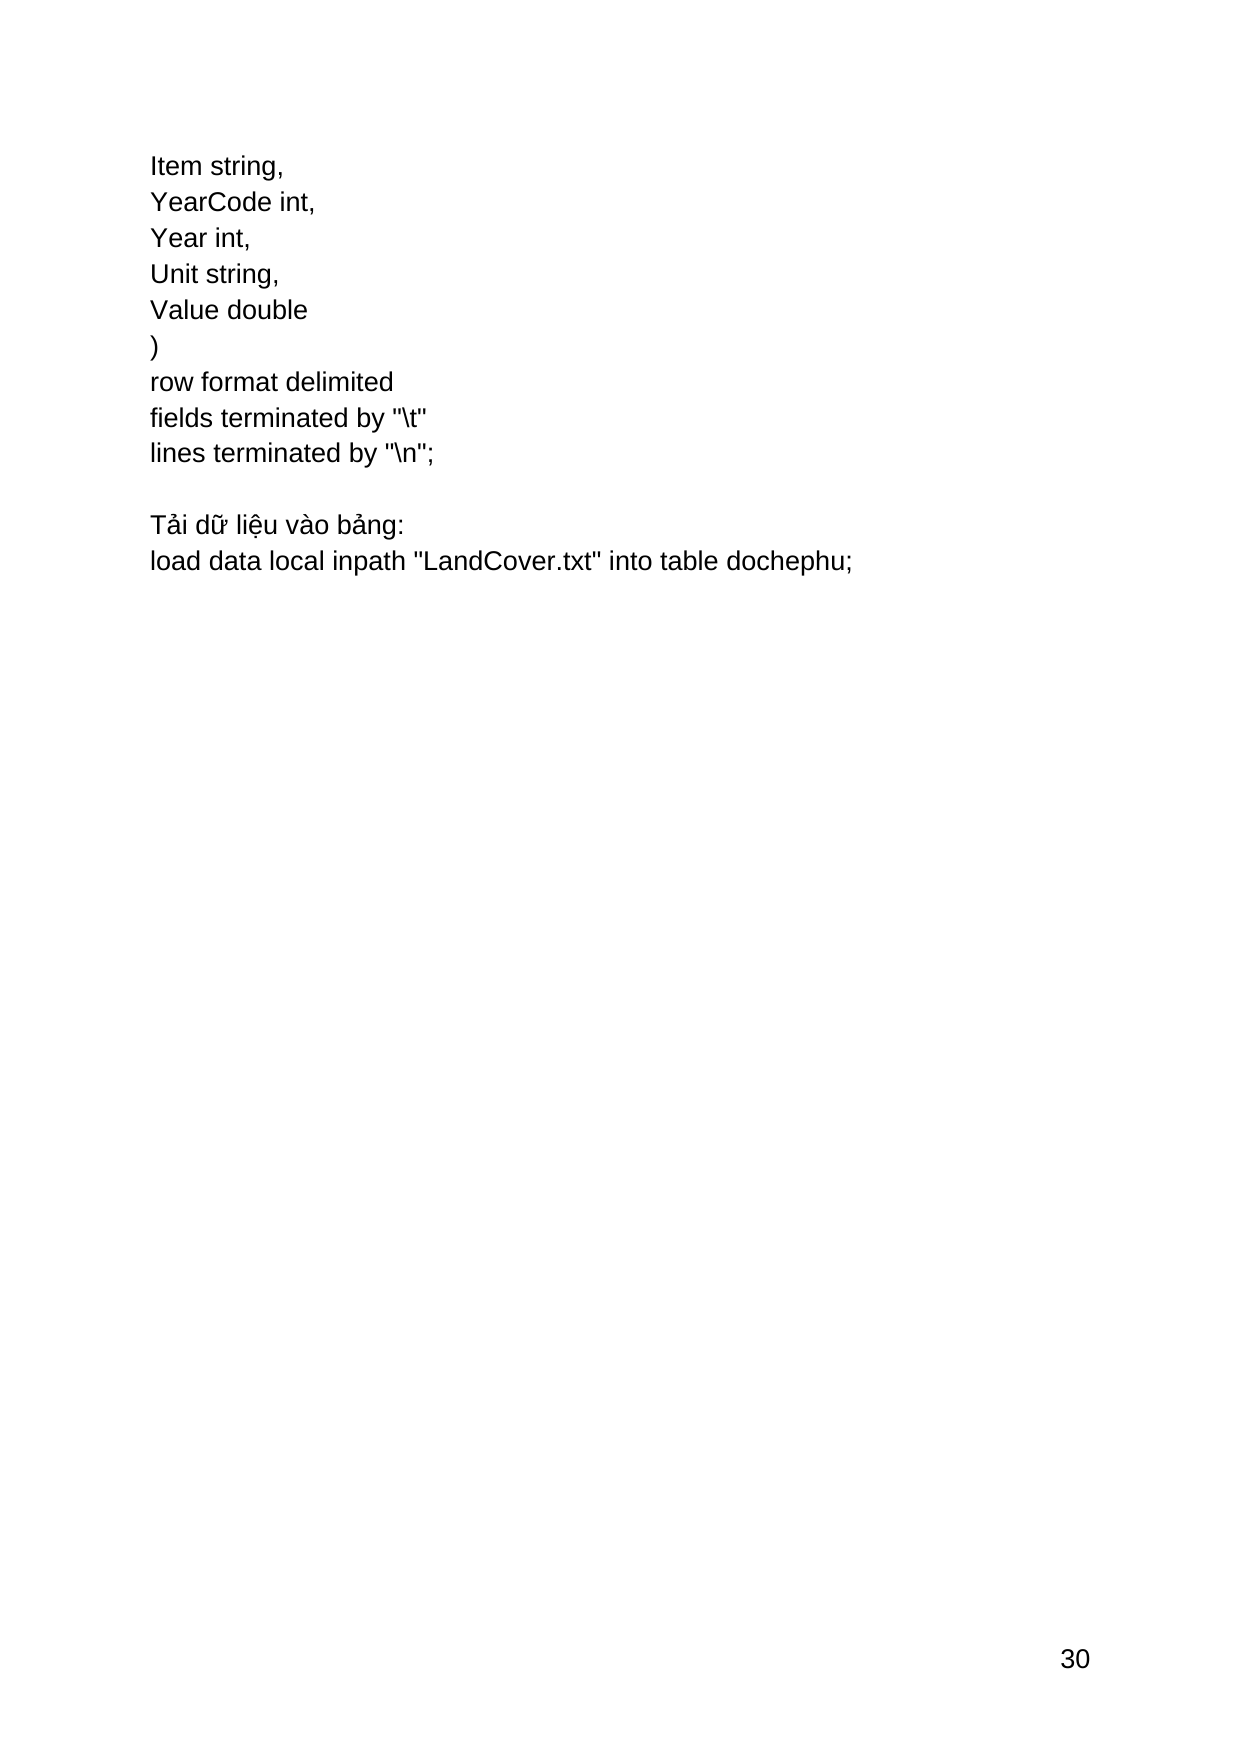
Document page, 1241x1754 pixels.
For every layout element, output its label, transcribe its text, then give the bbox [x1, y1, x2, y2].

text YearCode int, [150, 186, 1090, 217]
text Item string, [150, 150, 1090, 181]
text Tải dữ liệu vào bảng: [150, 509, 1090, 541]
text load data local inpath "LandCover.txt" into table dochephu; [150, 545, 1090, 577]
text lines terminated by "\n"; [150, 437, 1090, 469]
text ) [150, 330, 1090, 361]
text Value double [150, 294, 1090, 325]
text Unit string, [150, 258, 1090, 289]
text Year int, [150, 222, 1090, 253]
text row format delimited [150, 366, 1090, 397]
text fields terminated by "\t" [150, 402, 1090, 433]
